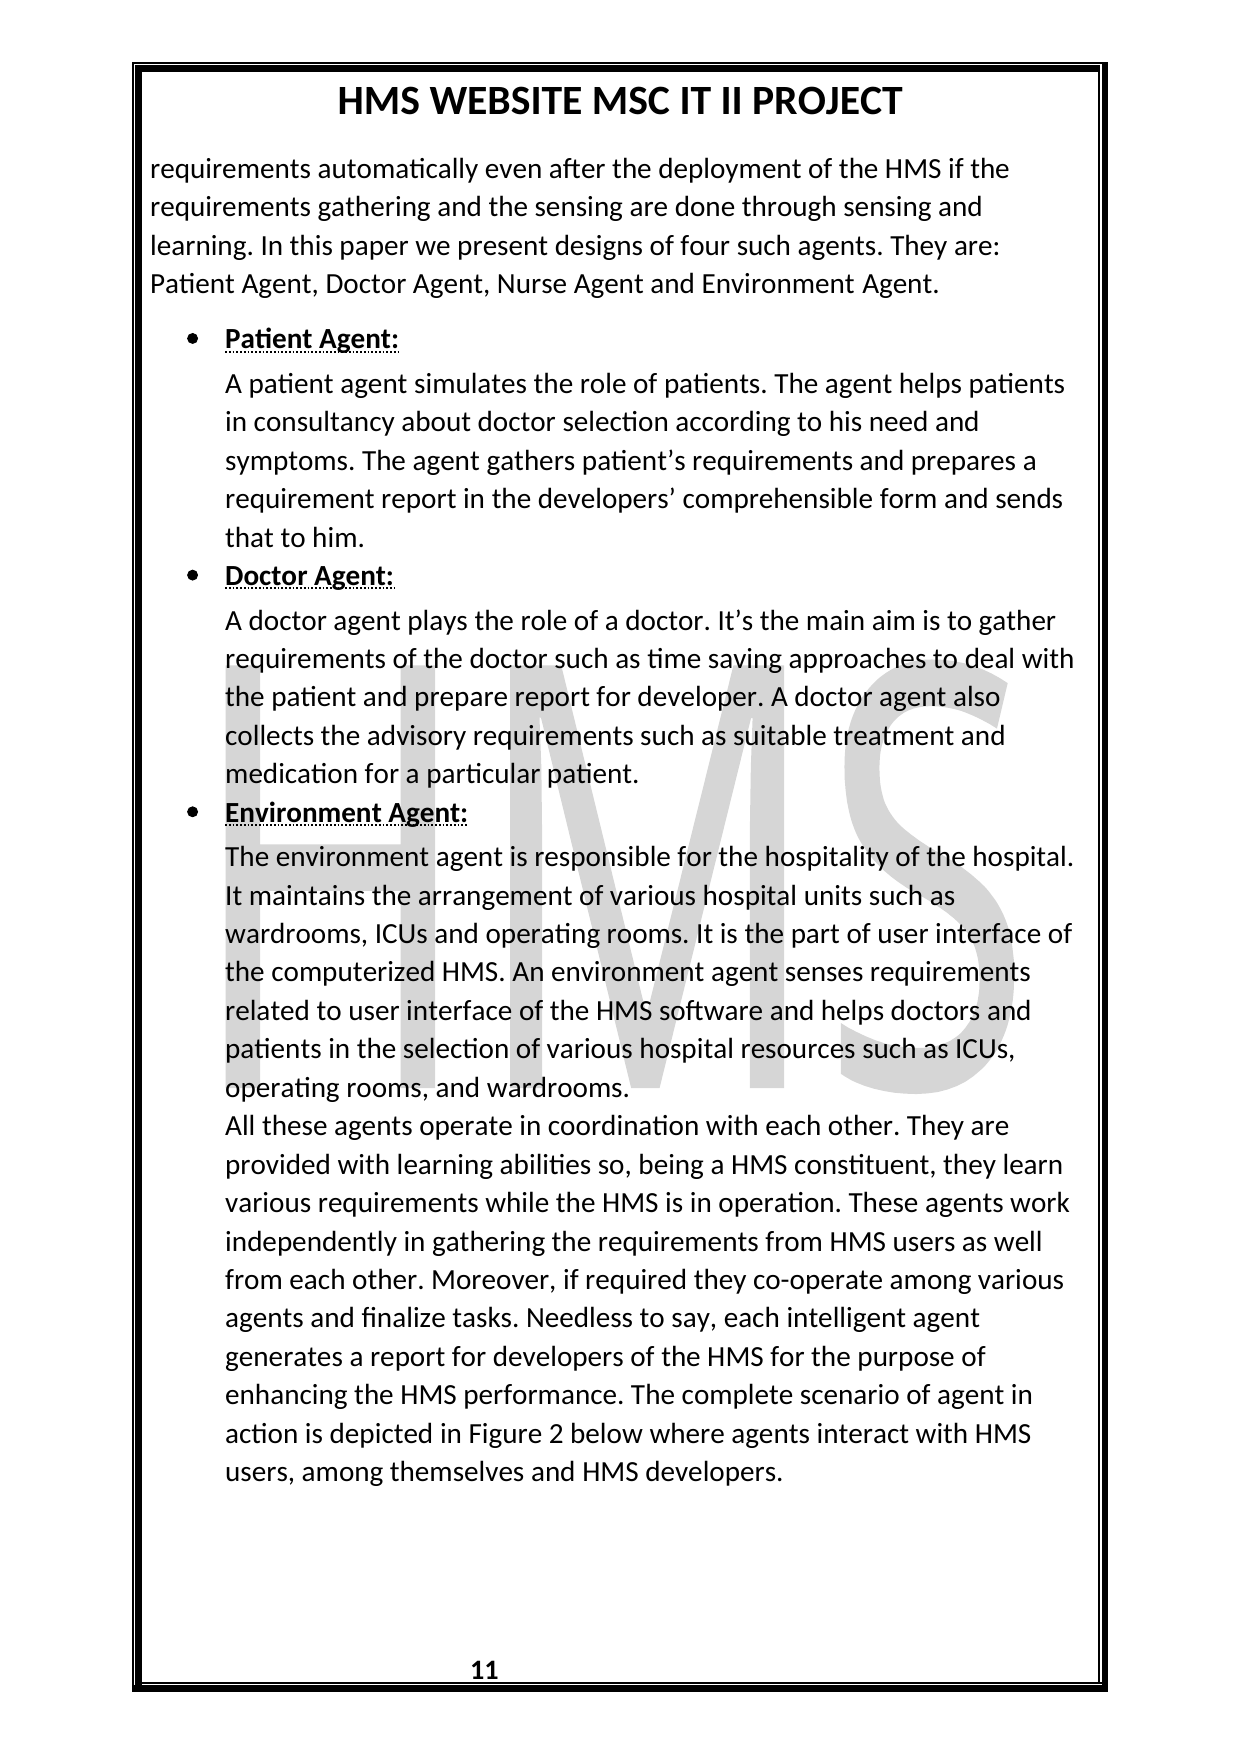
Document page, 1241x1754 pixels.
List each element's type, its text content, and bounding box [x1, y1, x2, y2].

list Doctor Agent: [187, 557, 1090, 593]
list The environment agent is responsible for the hospitality of the hospital. It maintains the arrangement of various hospital units such as wardrooms, ICUs and operating rooms. It is the part of user interface of the computerized HMS. An environment agent senses requirements related to user interface of the HMS software and helps doctors and patients in the selection of various hospital resources such as ICUs, operating rooms, and wardrooms. [225, 838, 1090, 1104]
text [150, 150, 1090, 301]
list Patient Agent: [187, 320, 1090, 356]
list All these agents operate in coordination with each other. They are provided with learning abilities so, being a HMS constituent, they learn various requirements while the HMS is in operation. These agents work independently in gathering the requirements from HMS users as well from each other. Moreover, if required they co-operate among various agents and finalize tasks. Needless to say, each intelligent agent generates a report for developers of the HMS for the purpose of enhancing the HMS performance. The complete scenario of agent in action is depicted in Figure 2 below where agents interact with HMS users, among themselves and HMS developers. [225, 1107, 1090, 1489]
list A patient agent simulates the role of patients. The agent helps patients in consultancy about doctor selection according to his need and symptoms. The agent gathers patient’s requirements and prepares a requirement report in the developers’ comprehensible form and sends that to him. [225, 365, 1090, 554]
list A doctor agent plays the role of a doctor. It’s the main aim is to gather requirements of the doctor such as time saving approaches to deal with the patient and prepare report for developer. A doctor agent also collects the advisory requirements such as suitable treatment and medication for a particular patient. [225, 602, 1090, 791]
list Environment Agent: [187, 794, 1090, 829]
